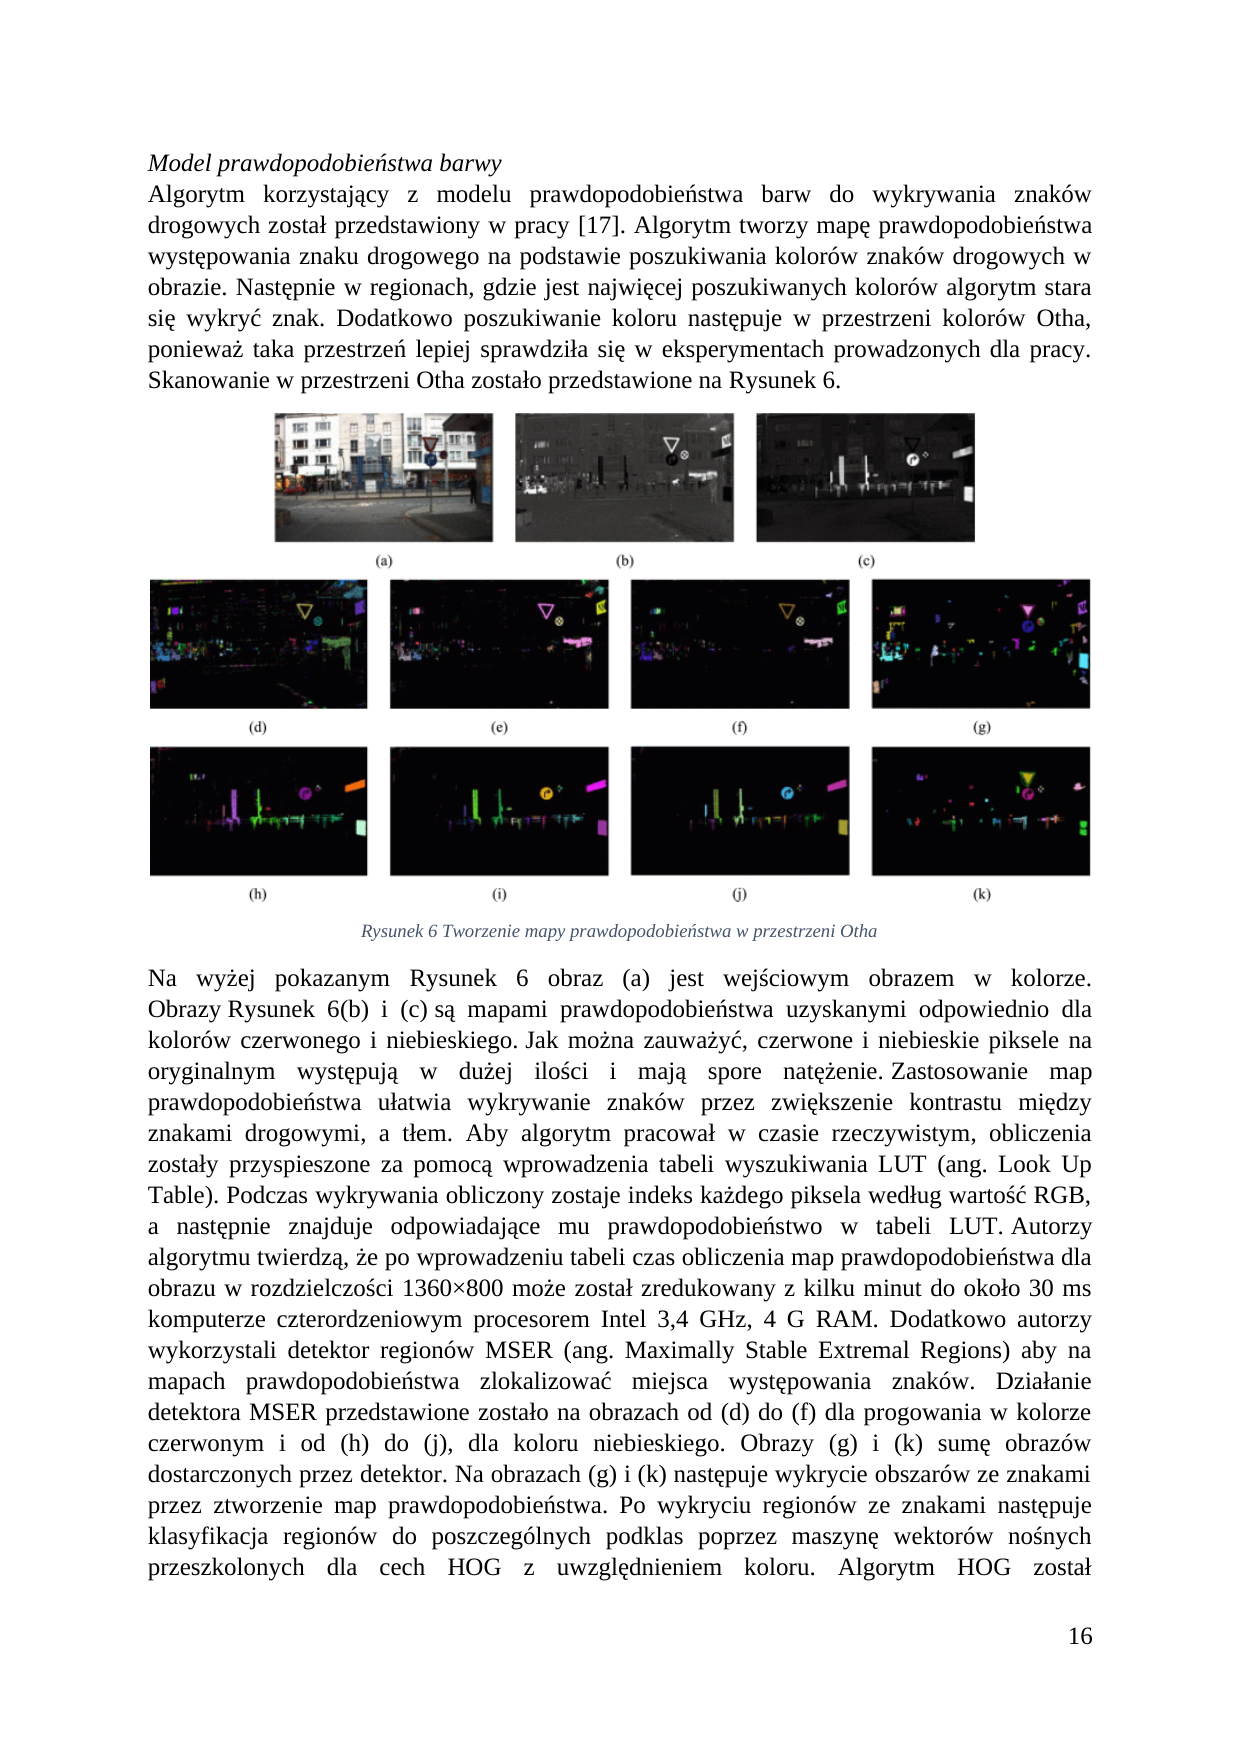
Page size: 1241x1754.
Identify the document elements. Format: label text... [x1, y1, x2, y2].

text Algorytm korzystający z modelu prawdopodobieństwa barw do wykrywania znaków drogowych został przedstawiony w pracy . Algorytm tworzy mapę prawdopodobieństwa występowania znaku drogowego na podstawie poszukiwania kolorów znaków drogowych w obrazie. Następnie w regionach, gdzie jest najwięcej poszukiwanych kolorów algorytm stara się wykryć znak. Dodatkowo poszukiwanie koloru następuje w przestrzeni kolorów Otha, ponieważ taka przestrzeń lepiej sprawdziła się w eksperymentach prowadzonych dla pracy. Skanowanie w przestrzeni Otha zostało przedstawione na Rysunek 6. [148, 179, 1092, 394]
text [148, 963, 1092, 1581]
text Rysunek 6 Tworzenie mapy prawdopodobieństwa w przestrzeni Otha [148, 920, 1092, 942]
subtitle Model prawdopodobieństwa barwy [148, 148, 1092, 176]
picture [150, 412, 1091, 902]
